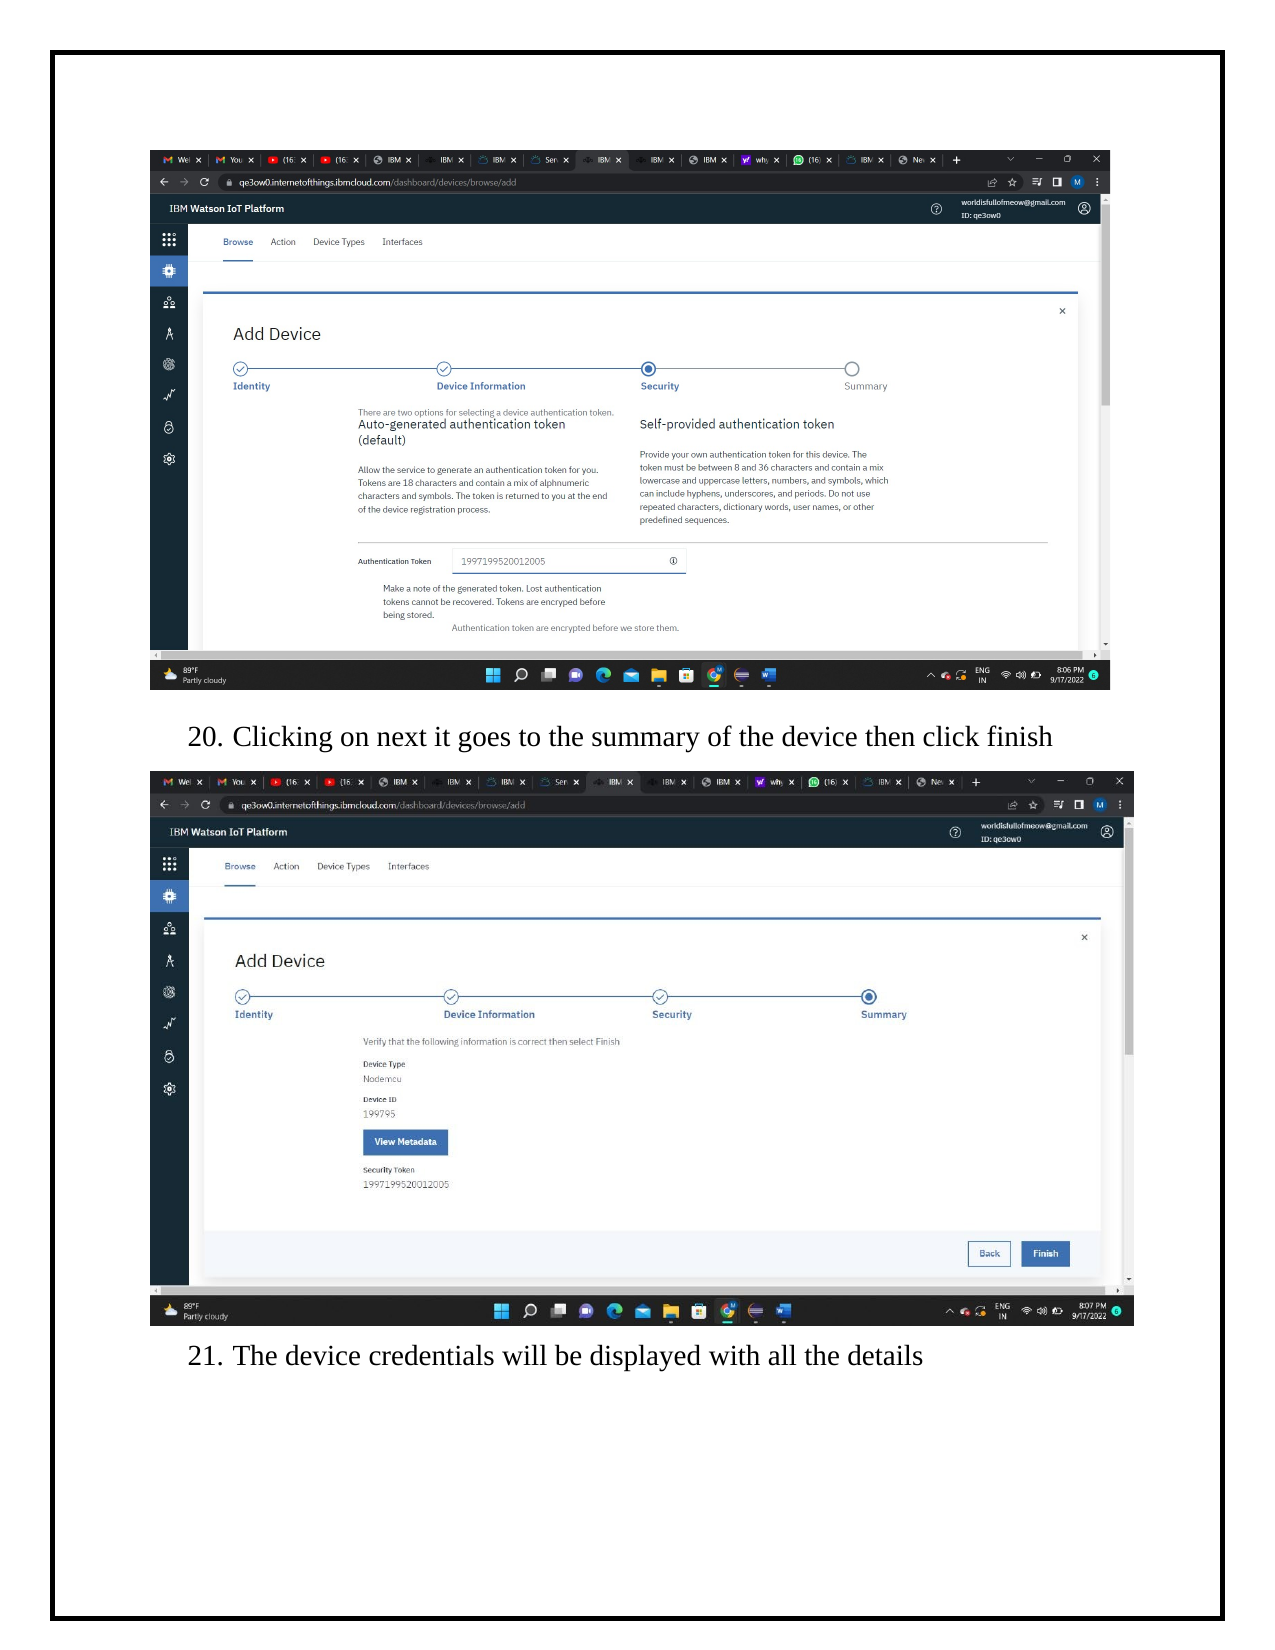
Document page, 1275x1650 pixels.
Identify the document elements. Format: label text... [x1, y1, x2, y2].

picture [150, 150, 1110, 690]
picture [150, 771, 1134, 1326]
list Clicking on next it goes to the summary of the device then click finish [187, 719, 1173, 752]
